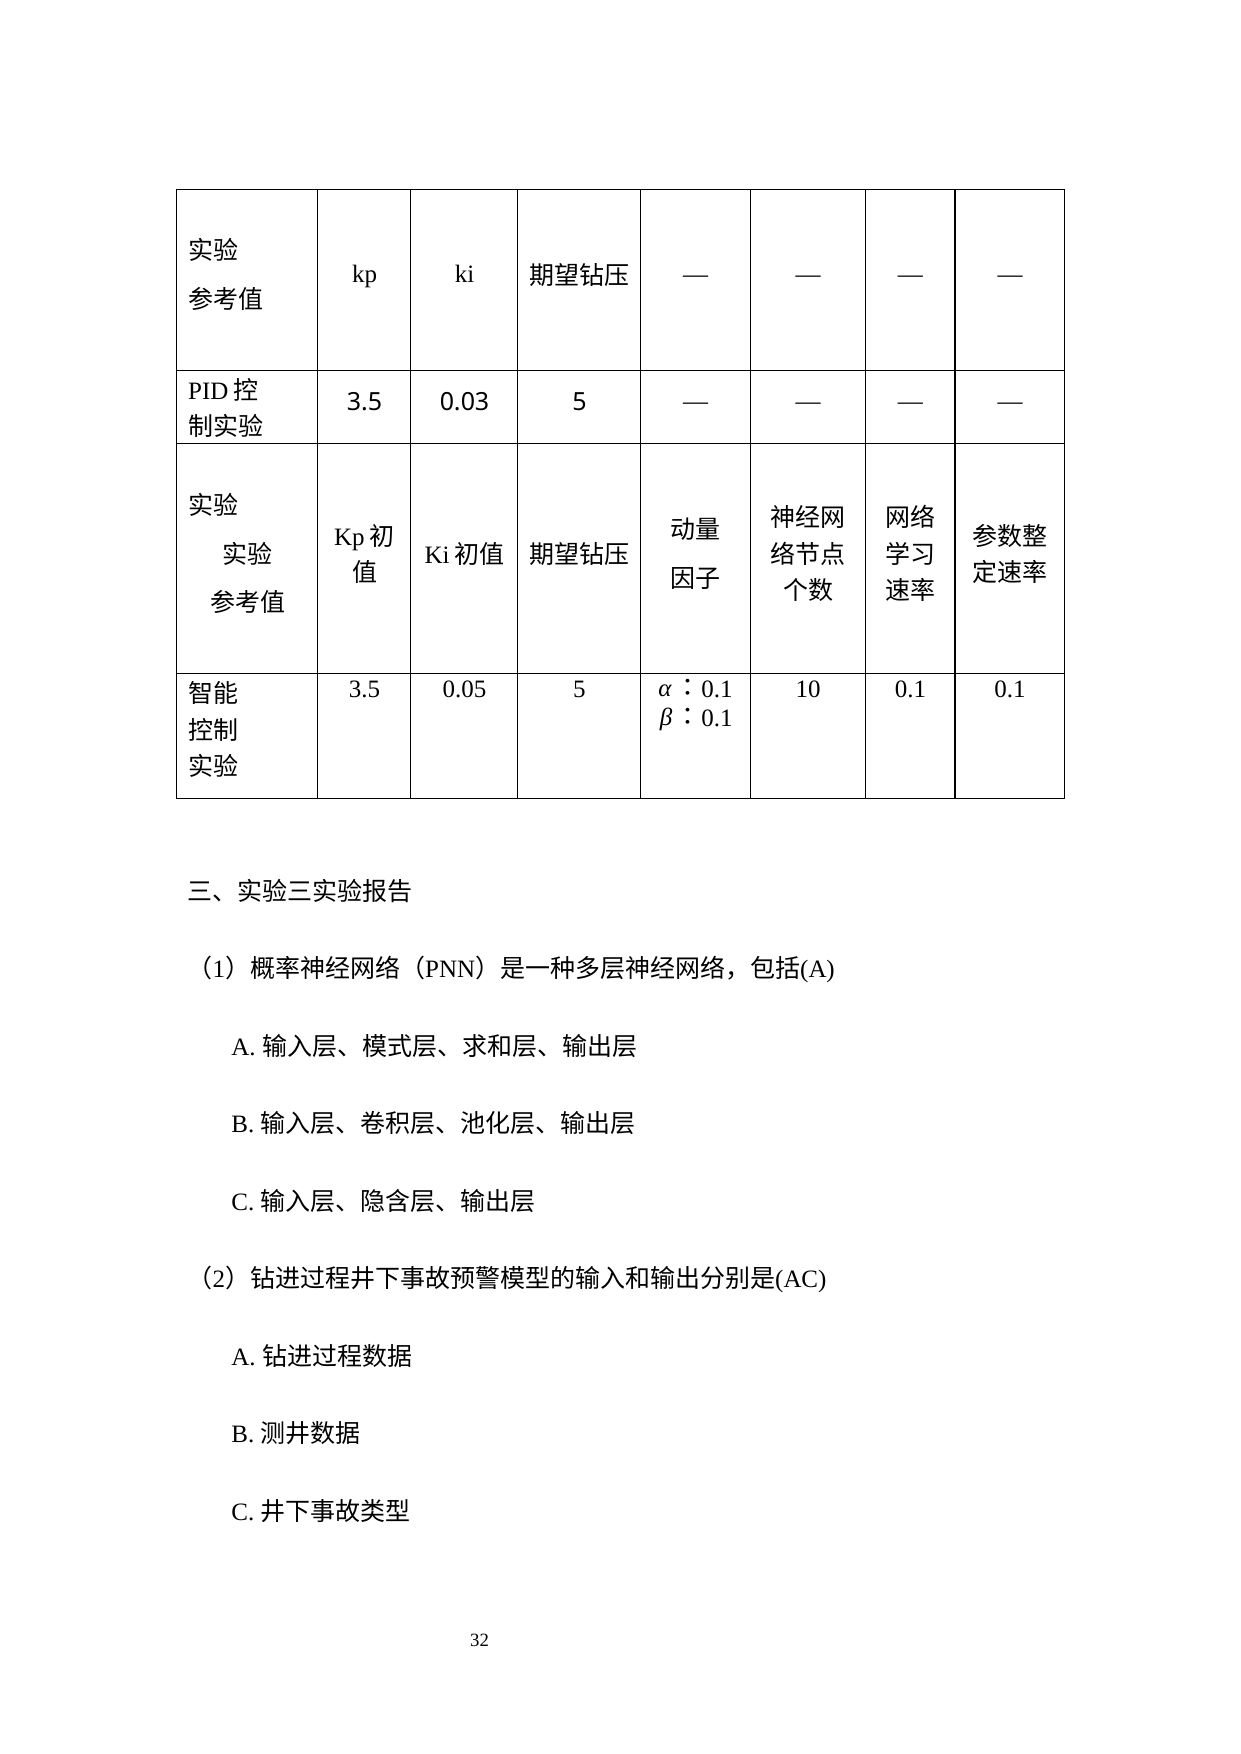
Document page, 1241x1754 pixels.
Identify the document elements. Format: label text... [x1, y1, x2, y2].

table_cell 5 [518, 674, 640, 798]
table_header — [751, 190, 865, 369]
table_header — [866, 190, 954, 369]
text （1）概率神经网络（PNN）是一种多层神经网络，包括(A) [187, 934, 1053, 999]
text C. 输入层、隐含层、输出层 [187, 1167, 1053, 1232]
text A. 钻进过程数据 [187, 1322, 1053, 1387]
table_cell 5 [518, 371, 640, 443]
table_cell Ki初值 [411, 444, 517, 673]
table_cell 网络学习速率 [866, 444, 954, 673]
table_header ki [411, 190, 517, 369]
table_cell 0.03 [411, 371, 517, 443]
table_header — [956, 190, 1064, 369]
text A. 输入层、模式层、求和层、输出层 [187, 1012, 1053, 1077]
table_header — [641, 190, 750, 369]
table_cell 0.1 [866, 674, 954, 798]
table_cell 期望钻压 [518, 444, 640, 673]
table_cell 0.1 0.1 [641, 674, 750, 798]
table_cell 实验 实验 参考值 [177, 444, 317, 673]
table_header 实验 参考值 [177, 190, 317, 369]
table_cell 10 [751, 674, 865, 798]
table_cell 3.5 [318, 371, 410, 443]
text （2）钻进过程井下事故预警模型的输入和输出分别是(AC) [187, 1244, 1053, 1309]
table_header 期望钻压 [518, 190, 640, 369]
table_cell 0.05 [411, 674, 517, 798]
table_cell Kp初值 [318, 444, 410, 673]
table_header kp [318, 190, 410, 369]
table_cell 智能 控制 实验 [177, 674, 317, 798]
text B. 输入层、卷积层、池化层、输出层 [187, 1089, 1053, 1154]
table_cell 参数整定速率 [956, 444, 1064, 673]
table_cell — [956, 371, 1064, 443]
text B. 测井数据 [187, 1399, 1053, 1464]
table_cell — [751, 371, 865, 443]
text 三、实验三实验报告 [187, 857, 1053, 922]
table_cell PID控 制实验 [177, 371, 317, 443]
table_cell 神经网络节点个数 [751, 444, 865, 673]
table_cell 动量 因子 [641, 444, 750, 673]
table_cell — [866, 371, 954, 443]
table_cell — [641, 371, 750, 443]
text C. 井下事故类型 [187, 1477, 1053, 1542]
table_cell 0.1 [956, 674, 1064, 798]
table_cell 3.5 [318, 674, 410, 798]
